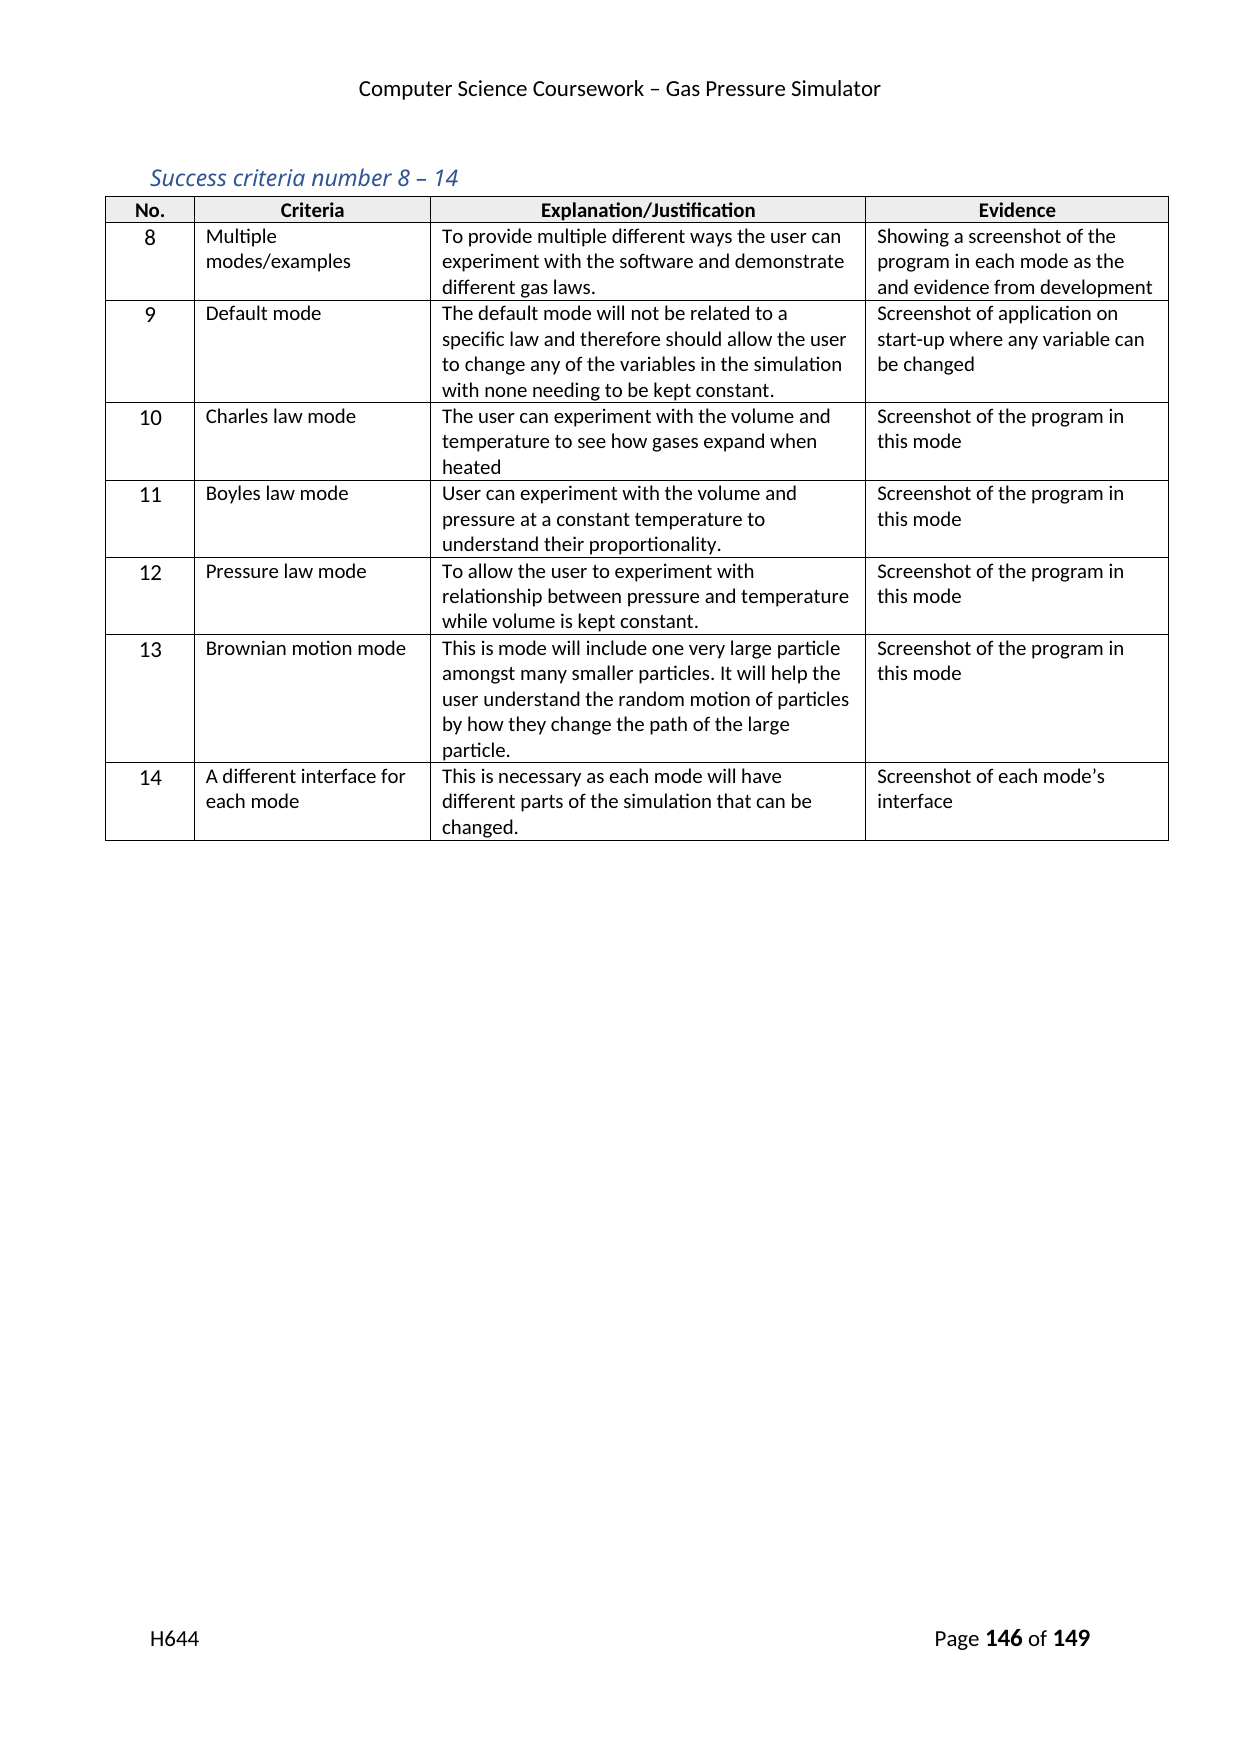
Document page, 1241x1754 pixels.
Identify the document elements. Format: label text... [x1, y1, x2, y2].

table_cell Charles law mode [195, 403, 430, 479]
table_header Explanation/Justification [431, 197, 865, 222]
table_cell Pressure law mode [195, 558, 430, 634]
table_cell User can experiment with the volume and pressure at a constant temperature to understand their proportionality. [431, 481, 865, 557]
table_cell Screenshot of the program in this mode [866, 558, 1168, 634]
table_cell Default mode [195, 301, 430, 402]
table_cell 12 [106, 558, 194, 634]
table_cell 11 [106, 481, 194, 557]
table_cell 9 [106, 301, 194, 402]
table_cell The user can experiment with the volume and temperature to see how gases expand when heated [431, 403, 865, 479]
table_cell Screenshot of each mode’s interface [866, 763, 1168, 839]
table_cell 14 [106, 763, 194, 839]
table_cell A different interface for each mode [195, 763, 430, 839]
table_cell 13 [106, 635, 194, 762]
table_cell This is necessary as each mode will have different parts of the simulation that can be changed. [431, 763, 865, 839]
table_cell Showing a screenshot of the program in each mode as the and evidence from development [866, 223, 1168, 299]
table_header Evidence [866, 197, 1168, 222]
table_cell Multiple modes/examples [195, 223, 430, 299]
table_header No. [106, 197, 194, 222]
table_header Criteria [195, 197, 430, 222]
table_cell To allow the user to experiment with relationship between pressure and temperature while volume is kept constant. [431, 558, 865, 634]
table_cell To provide multiple different ways the user can experiment with the software and demonstrate different gas laws. [431, 223, 865, 299]
table_cell Screenshot of application on start-up where any variable can be changed [866, 301, 1168, 402]
table_cell Screenshot of the program in this mode [866, 481, 1168, 557]
table_cell Screenshot of the program in this mode [866, 403, 1168, 479]
table_cell 10 [106, 403, 194, 479]
table_cell This is mode will include one very large particle amongst many smaller particles. It will help the user understand the random motion of particles by how they change the path of the large particle. [431, 635, 865, 762]
table_cell The default mode will not be related to a specific law and therefore should allow the user to change any of the variables in the simulation with none needing to be kept constant. [431, 301, 865, 402]
table_cell Boyles law mode [195, 481, 430, 557]
table_cell Brownian motion mode [195, 635, 430, 762]
table_cell Screenshot of the program in this mode [866, 635, 1168, 762]
table_cell 8 [106, 223, 194, 299]
subtitle Success criteria number 8 – 14 [150, 162, 1090, 193]
